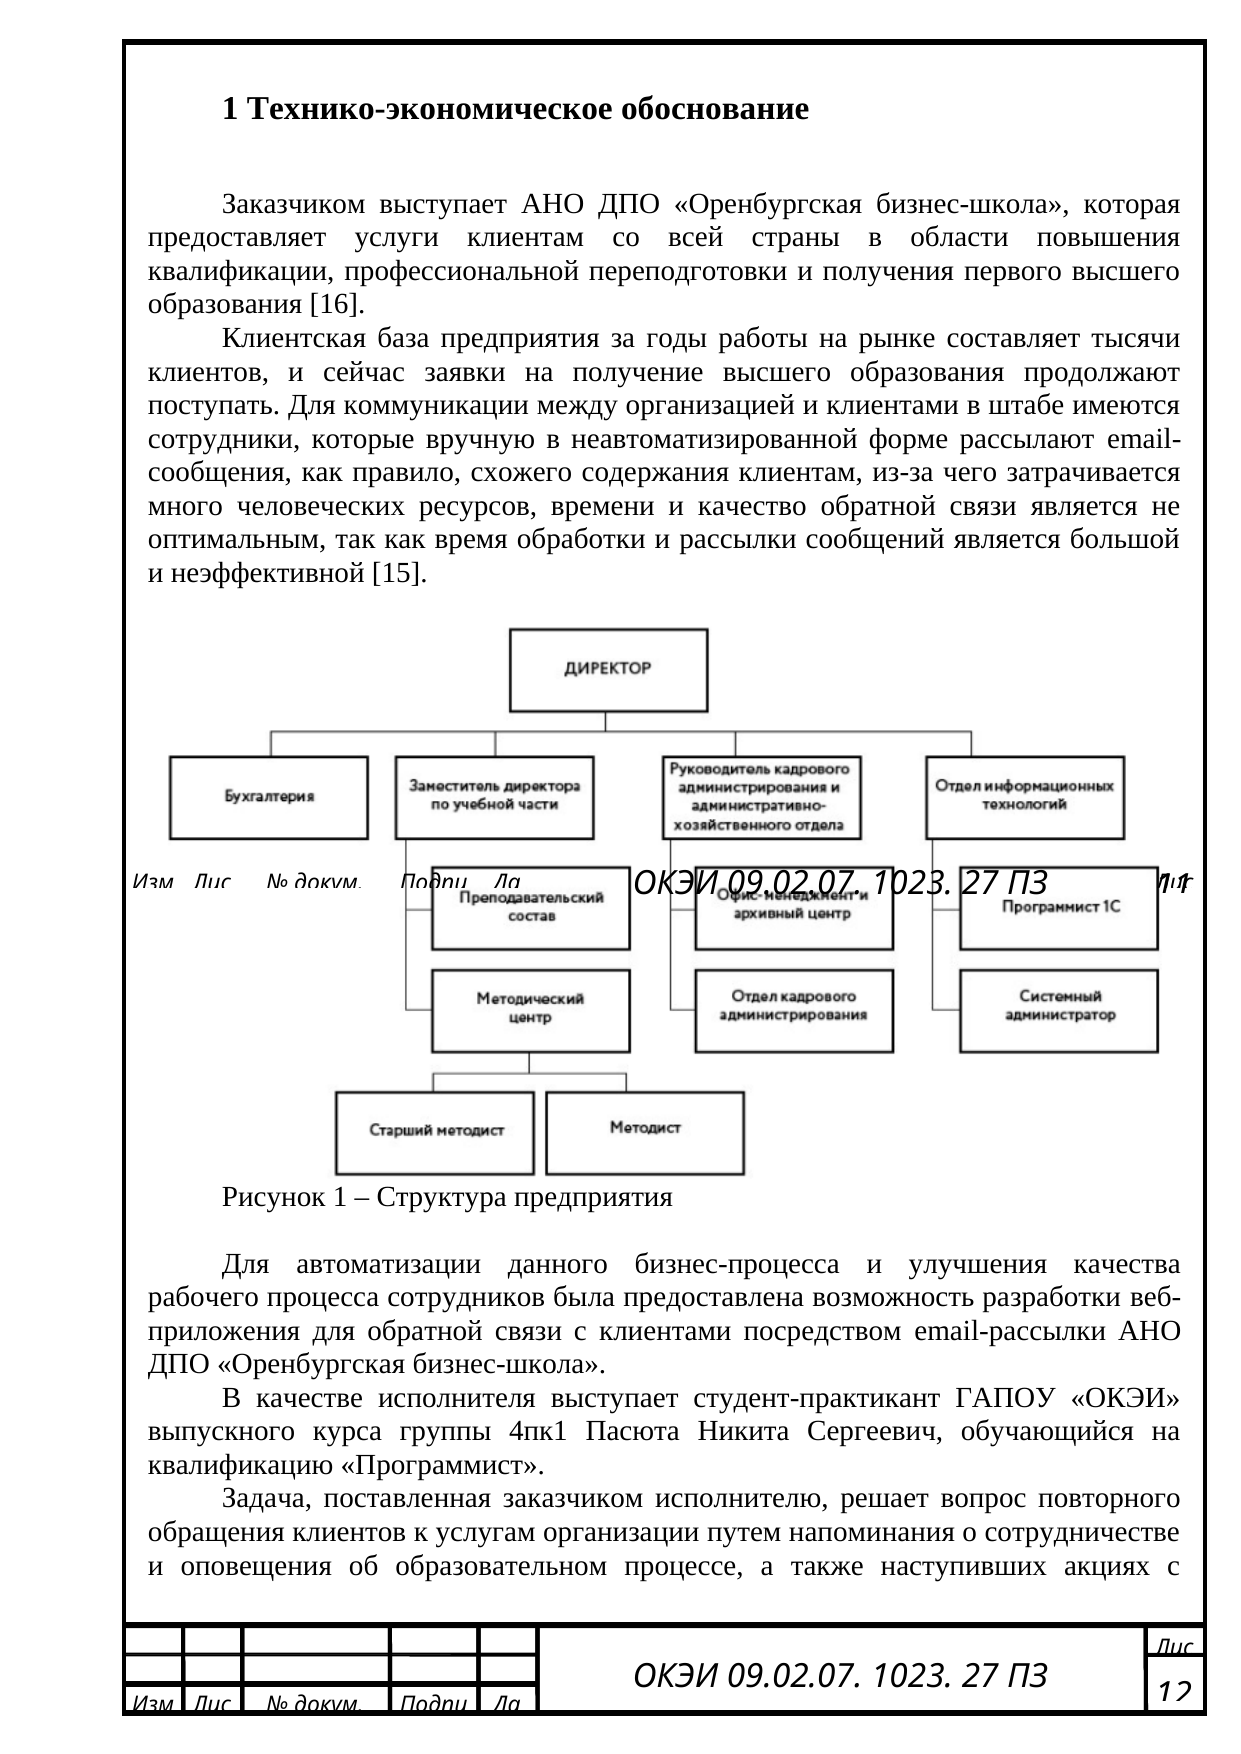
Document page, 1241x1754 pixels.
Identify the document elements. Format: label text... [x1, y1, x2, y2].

text Клиентская база предприятия за годы работы на рынке составляет тысячи клиентов, и сейчас заявки на получение высшего образования продолжают поступать. Для коммуникации между организацией и клиентами в штабе имеются сотрудники, которые вручную в неавтоматизированной форме рассылают email-сообщения, как правило, схожего содержания клиентам, из-за чего затрачивается много человеческих ресурсов, времени и качество обратной связи является не оптимальным, так как время обработки и рассылки сообщений является большой и неэффективной [15]. [148, 320, 1181, 588]
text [148, 1481, 1181, 1581]
text Заказчиком выступает АНО ДПО «Оренбургская бизнес-школа», которая предоставляет услуги клиентам со всей страны в области повышения квалификации, профессиональной переподготовки и получения первого высшего образования [16]. [148, 186, 1181, 320]
text Рисунок 1 – Структура предприятия [148, 1179, 1181, 1212]
text В качестве исполнителя выступает студент-практикант ГАПОУ «ОКЭИ» выпускного курса группы 4пк1 Пасюта Никита Сергеевич, обучающийся на квалификацию «Программист». [148, 1380, 1181, 1481]
picture [167, 622, 1162, 1179]
subtitle 1 Технико-экономическое обоснование [148, 89, 1181, 127]
text Для автоматизации данного бизнес-процесса и улучшения качества рабочего процесса сотрудников была предоставлена возможность разработки веб-приложения для обратной связи с клиентами посредством email-рассылки АНО ДПО «Оренбургская бизнес-школа». [148, 1246, 1181, 1380]
